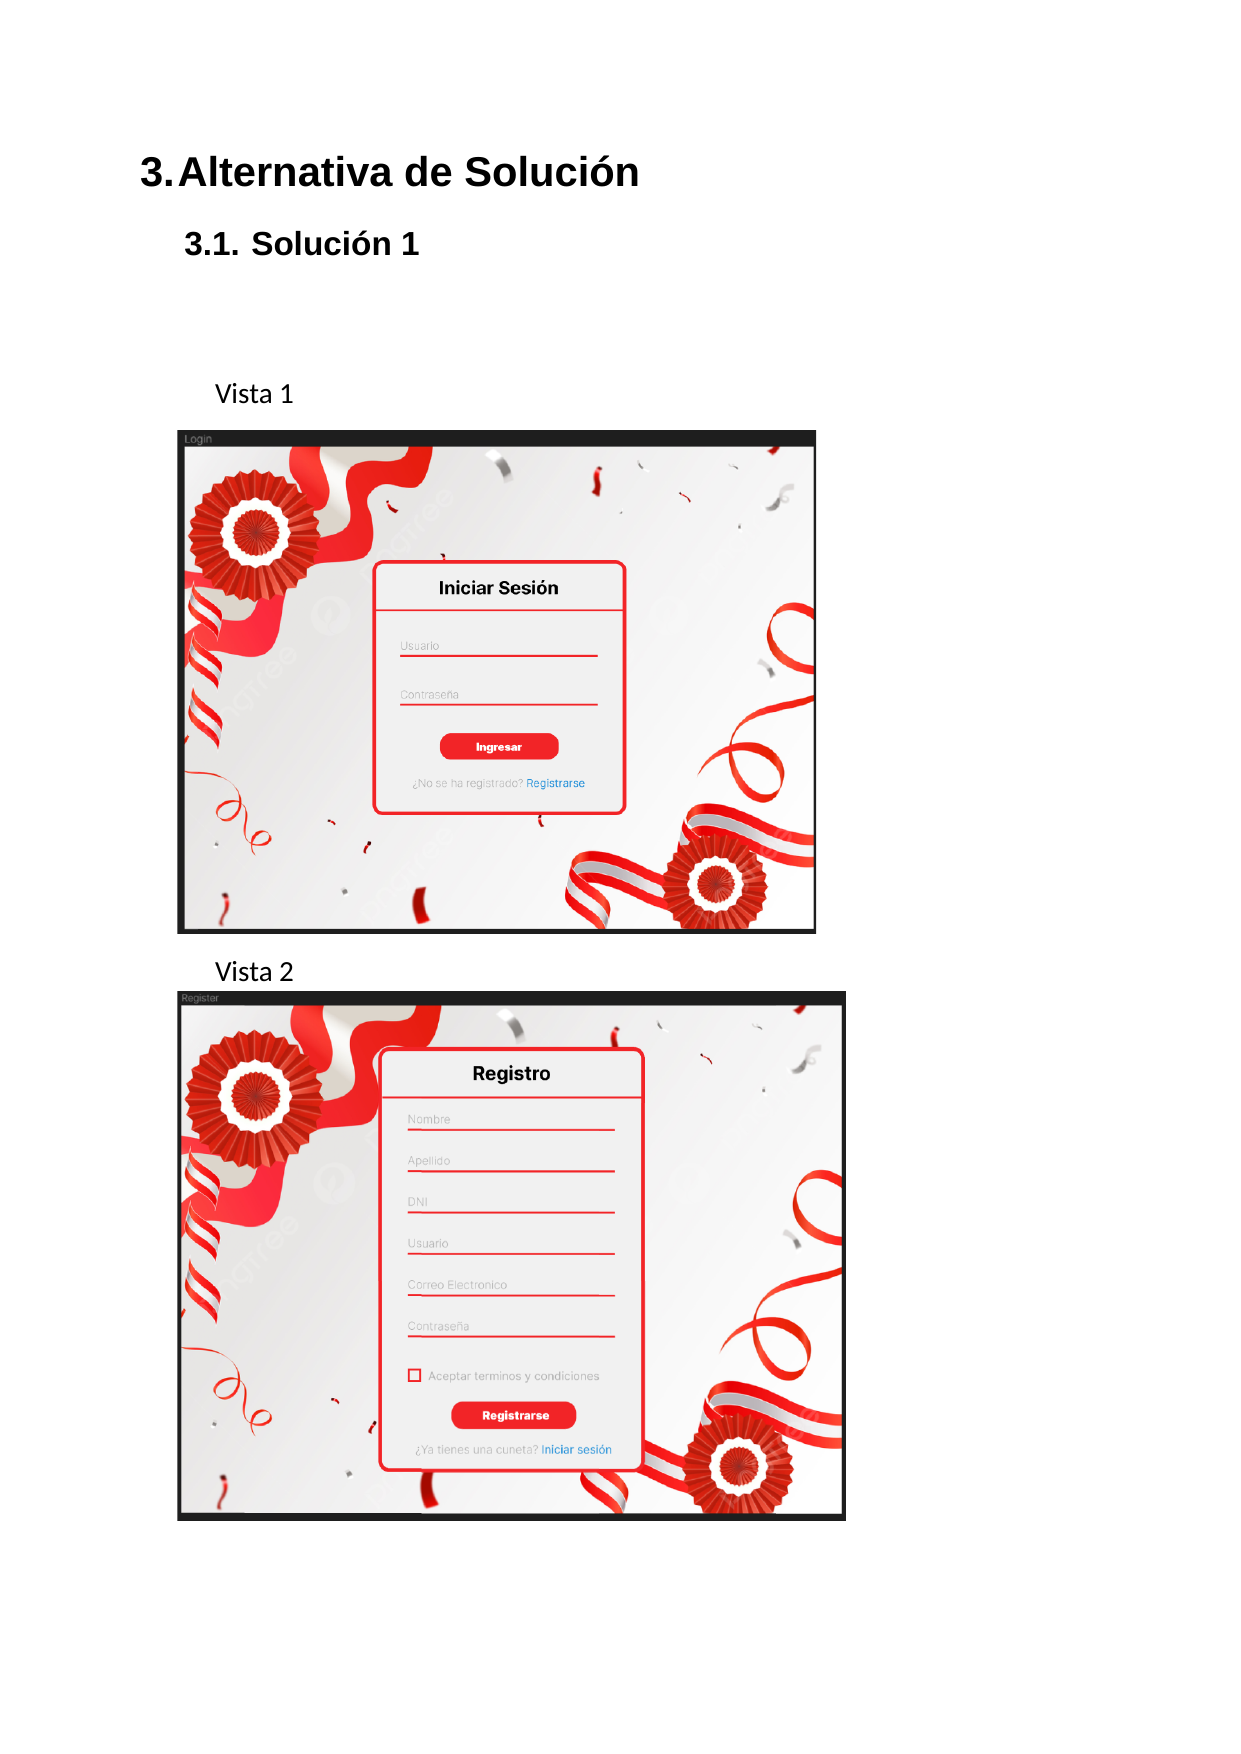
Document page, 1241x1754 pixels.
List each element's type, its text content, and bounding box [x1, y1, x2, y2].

picture [177, 430, 817, 934]
subtitle Alternativa de Solución [140, 148, 1063, 196]
picture [177, 991, 846, 1521]
list Vista 1 [215, 375, 1063, 410]
list Vista 2 [215, 953, 1063, 988]
subtitle Solución 1 [184, 224, 1063, 262]
